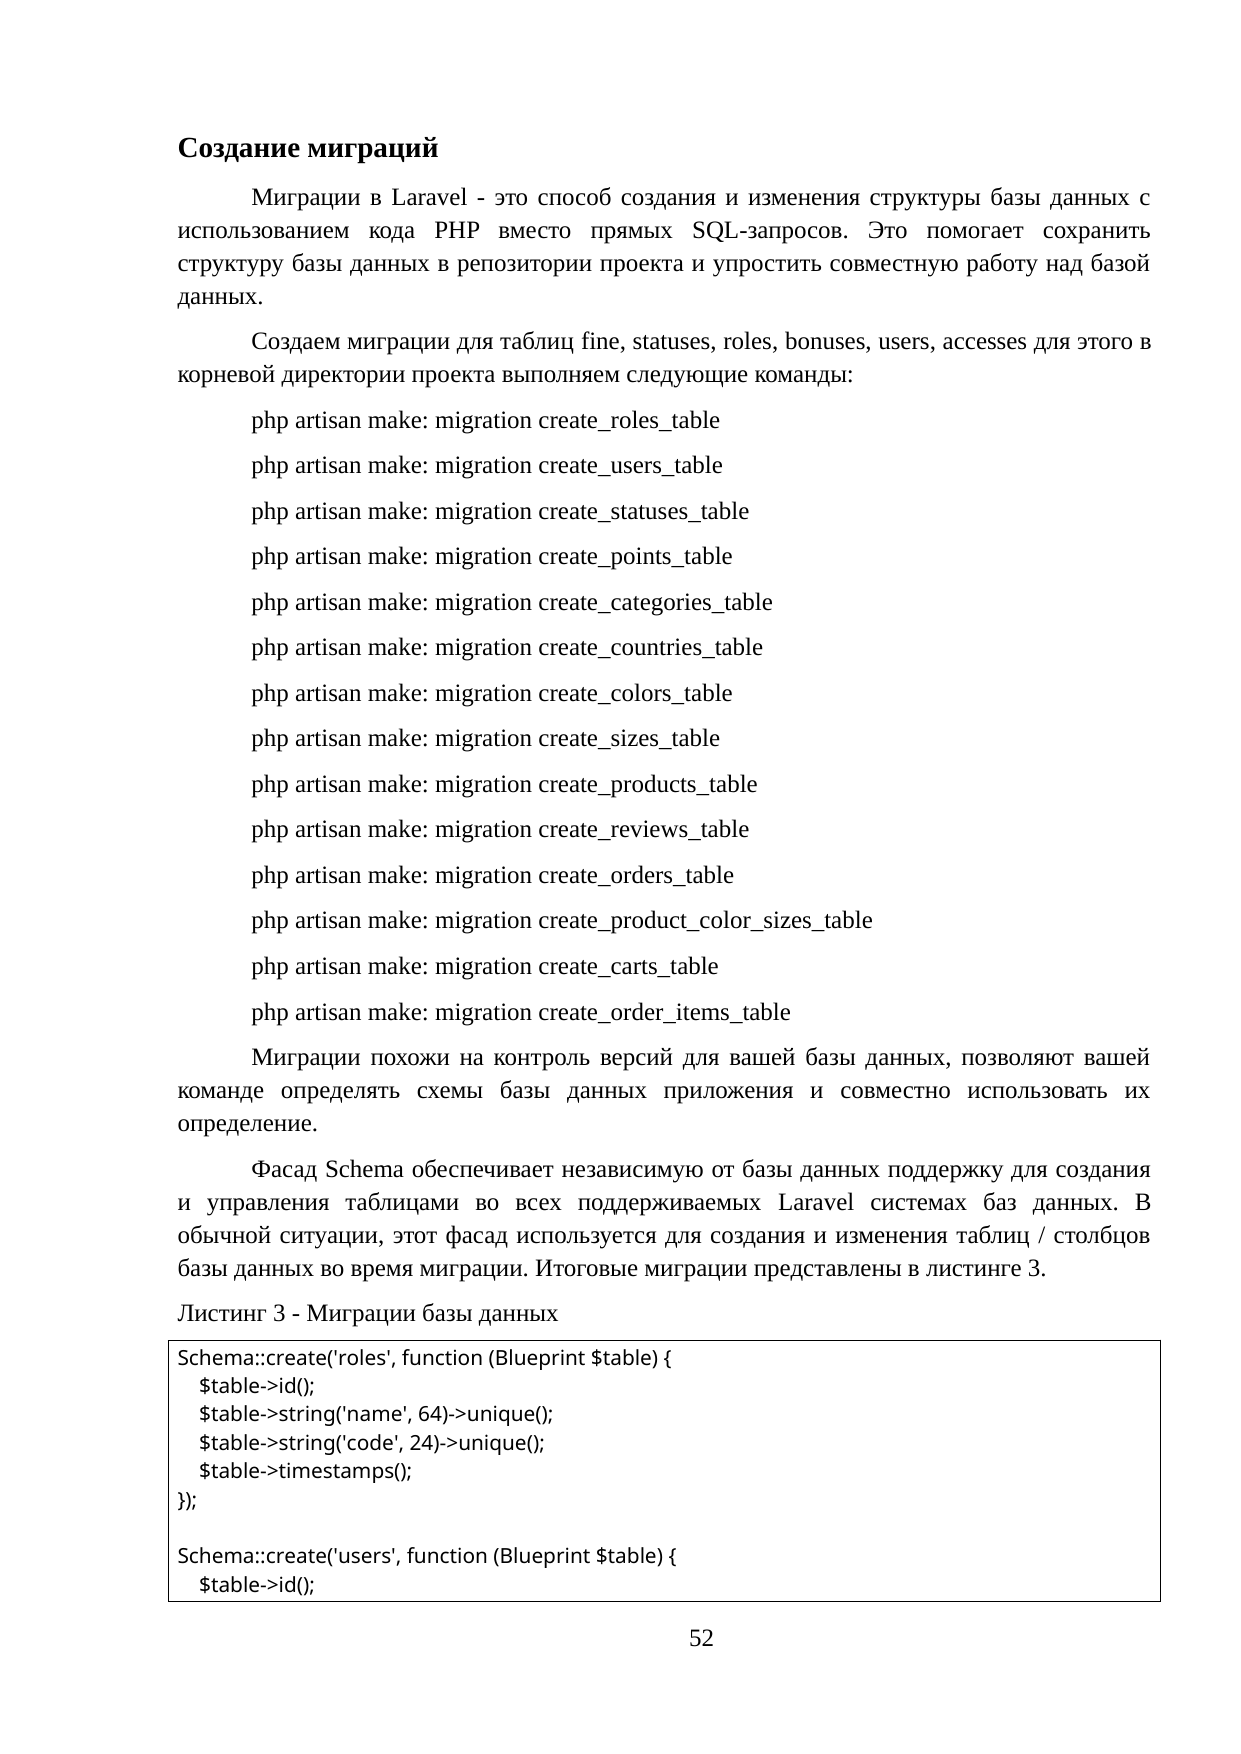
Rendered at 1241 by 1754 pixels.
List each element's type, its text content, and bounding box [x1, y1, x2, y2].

text Schema::create('roles', function (Blueprint $table) { $table->id(); $table->string('name', 64)->unique(); $table->string('code', 24)->unique(); $table->timestamps(); }); [169, 1341, 1160, 1513]
text php artisan make: migration create_carts_table [177, 951, 1152, 980]
text php artisan make: migration create_points_table [177, 541, 1152, 570]
text Создаем миграции для таблиц fine, statuses, roles, bonuses, users, accesses для этого в корневой директории проекта выполняем следующие команды: [177, 326, 1152, 388]
text php artisan make: migration create_categories_table [177, 587, 1152, 616]
text php artisan make: migration create_countries_table [177, 632, 1152, 661]
text php artisan make: migration create_colors_table [177, 678, 1152, 707]
text php artisan make: migration create_reviews_table [177, 814, 1152, 843]
text php artisan make: migration create_statuses_table [177, 496, 1152, 524]
subtitle Создание миграций [177, 131, 1152, 164]
text php artisan make: migration create_product_color_sizes_table [177, 906, 1152, 934]
text php artisan make: migration create_orders_table [177, 860, 1152, 889]
text php artisan make: migration create_order_items_table [177, 997, 1152, 1025]
text php artisan make: migration create_users_table [177, 450, 1152, 479]
text Листинг 3 - Миграции базы данных [177, 1298, 1152, 1327]
text php artisan make: migration create_roles_table [177, 405, 1152, 433]
text Миграции в Laravel - это способ создания и изменения структуры базы данных с использованием кода PHP вместо прямых SQL-запросов. Это помогает сохранить структуру базы данных в репозитории проекта и упростить совместную работу над базой данных. [177, 182, 1152, 309]
text Миграции похожи на контроль версий для вашей базы данных, позволяют вашей команде определять схемы базы данных приложения и совместно использовать их определение. [177, 1042, 1152, 1137]
text Фасад Schema обеспечивает независимую от базы данных поддержку для создания и управления таблицами во всех поддерживаемых Laravel системах баз данных. В обычной ситуации, этот фасад используется для создания и изменения таблиц / столбцов базы данных во время миграции. Итоговые миграции представлены в листинге 3. [177, 1154, 1152, 1281]
text php artisan make: migration create_sizes_table [177, 723, 1152, 752]
text php artisan make: migration create_products_table [177, 769, 1152, 798]
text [169, 1538, 1160, 1601]
